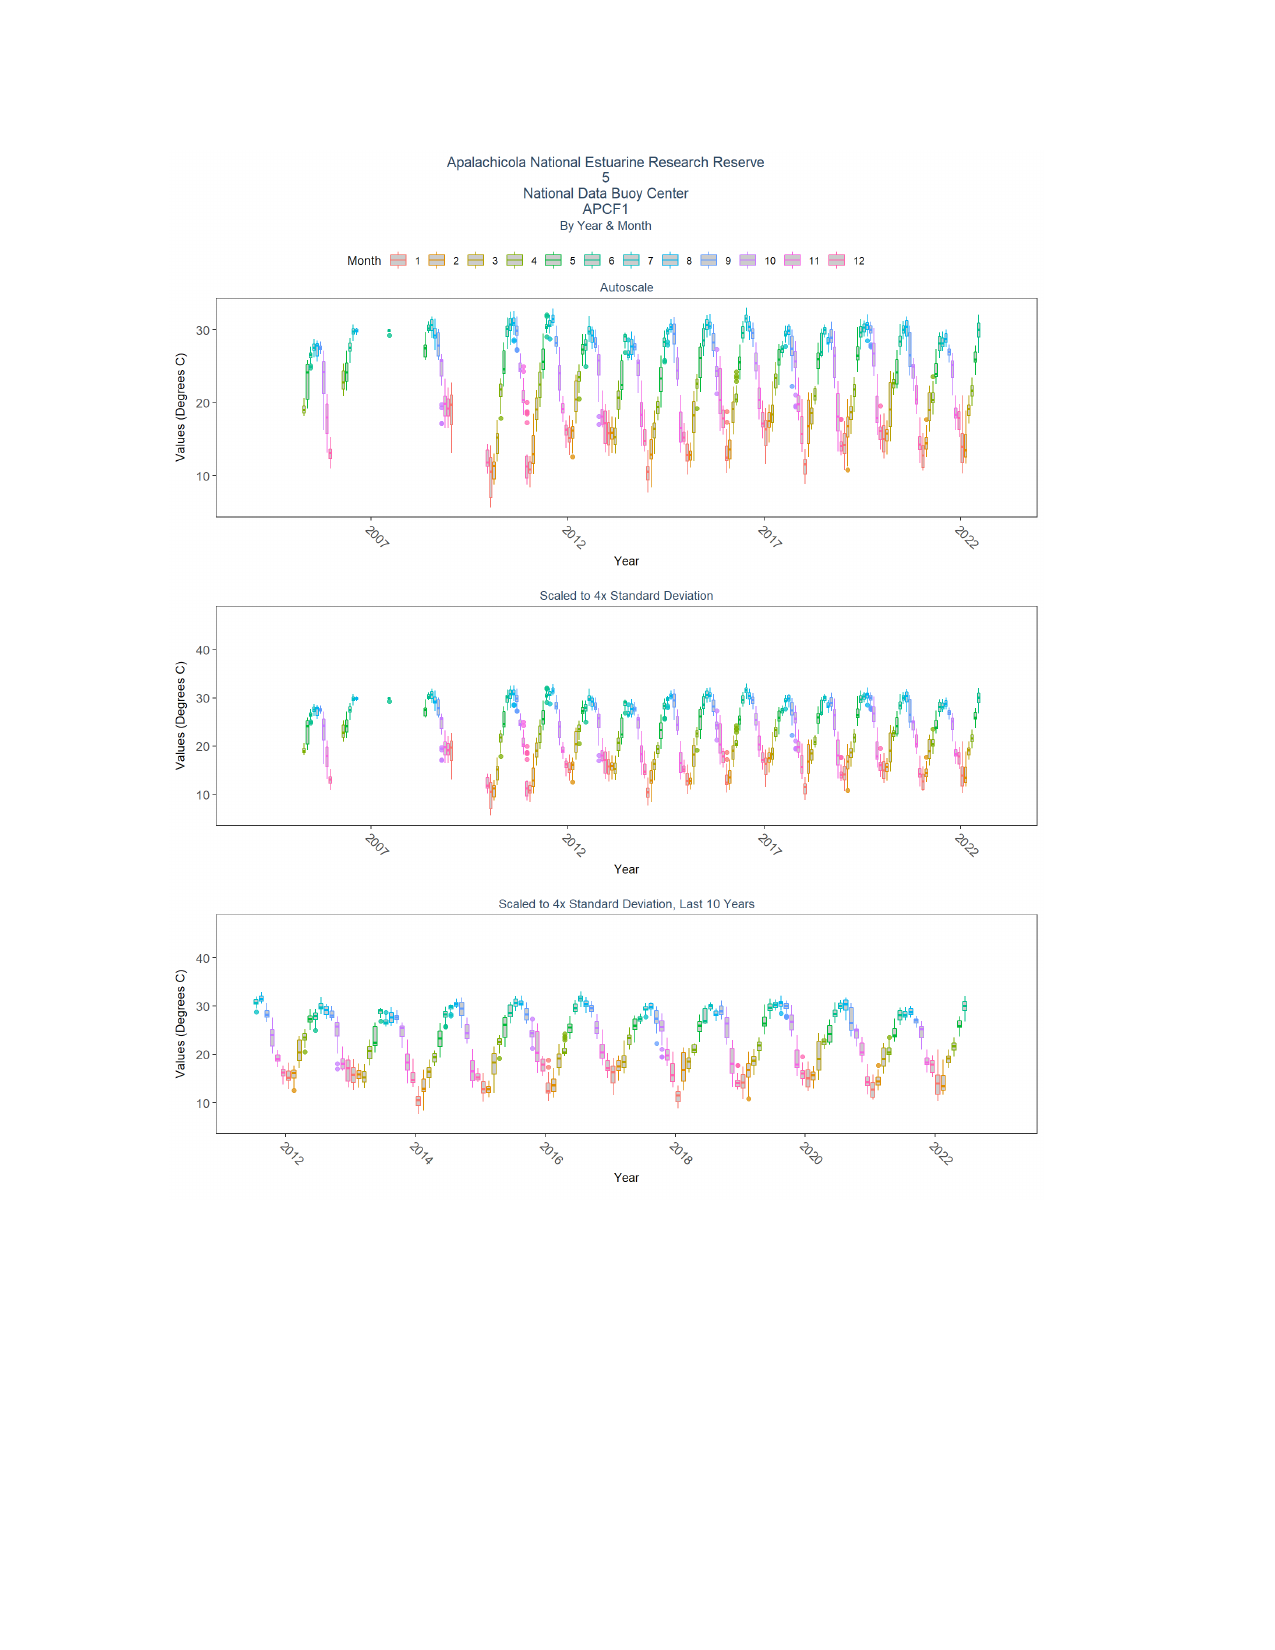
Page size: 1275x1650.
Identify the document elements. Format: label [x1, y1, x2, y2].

picture [168, 150, 1044, 1200]
